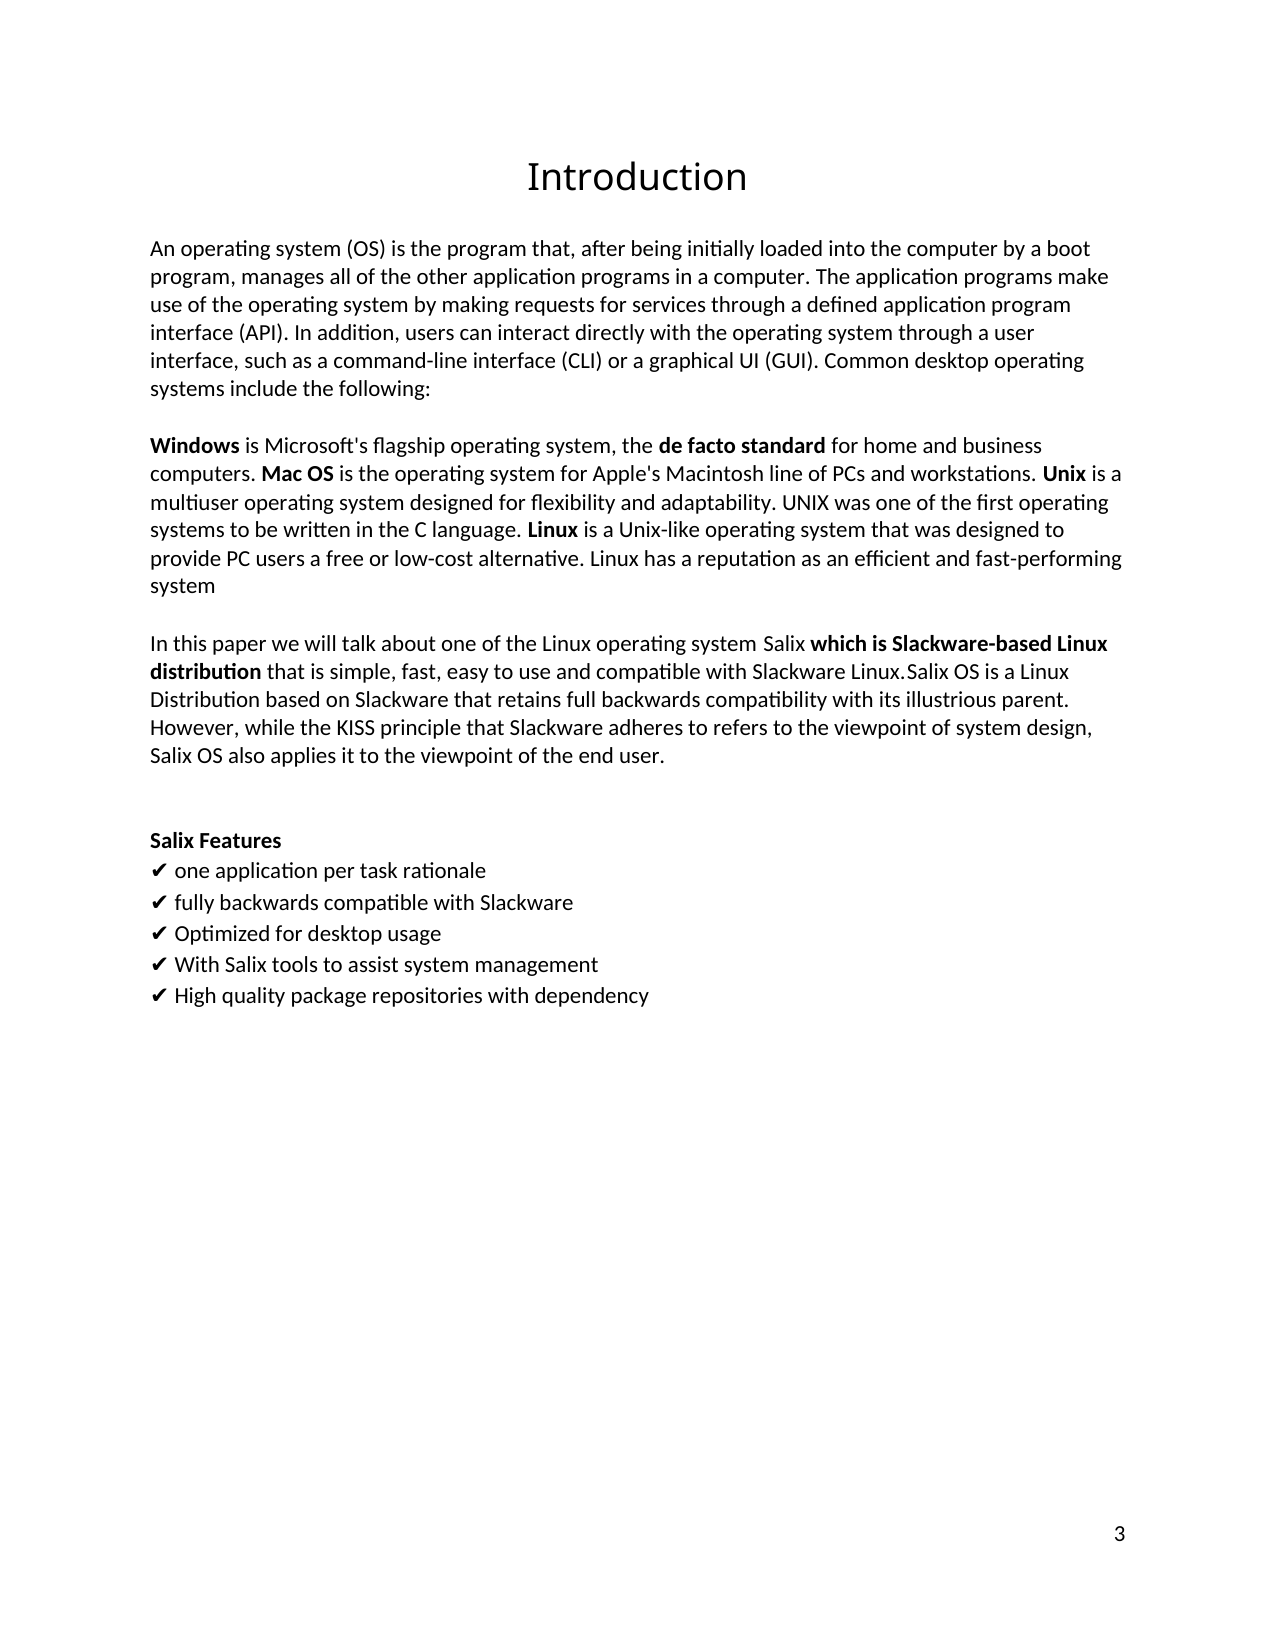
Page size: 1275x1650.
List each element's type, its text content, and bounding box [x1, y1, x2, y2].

text Windows is Microsoft's flagship operating system, the de facto standard for home and business computers. Mac OS is the operating system for Apple's Macintosh line of PCs and workstations. Unix is a multiuser operating system designed for flexibility and adaptability. UNIX was one of the first operating systems to be written in the C language. Linux is a Unix-like operating system that was designed to provide PC users a free or low-cost alternative. Linux has a reputation as an efficient and fast-performing system [150, 432, 1125, 600]
text In this paper we will talk about one of the Linux operating system Salix which is Slackware-based Linux distribution that is simple, fast, easy to use and compatible with Slackware Linux.Salix OS is a Linux Distribution based on Slackware that retains full backwards compatibility with its illustrious parent. However, while the KISS principle that Slackware adheres to refers to the viewpoint of system design, Salix OS also applies it to the viewpoint of the end user. [150, 629, 1125, 769]
text Salix Features ✔ one application per task rationale ✔ fully backwards compatible with Slackware ✔ Optimized for desktop usage ✔ With Salix tools to assist system management ✔ High quality package repositories with dependency [150, 798, 1125, 1038]
text Introduction [150, 150, 1125, 201]
text An operating system (OS) is the program that, after being initially loaded into the computer by a boot program, manages all of the other application programs in a computer. The application programs make use of the operating system by making requests for services through a defined application program interface (API). In addition, users can interact directly with the operating system through a user interface, such as a command-line interface (CLI) or a graphical UI (GUI). Common desktop operating systems include the following: [150, 234, 1125, 402]
